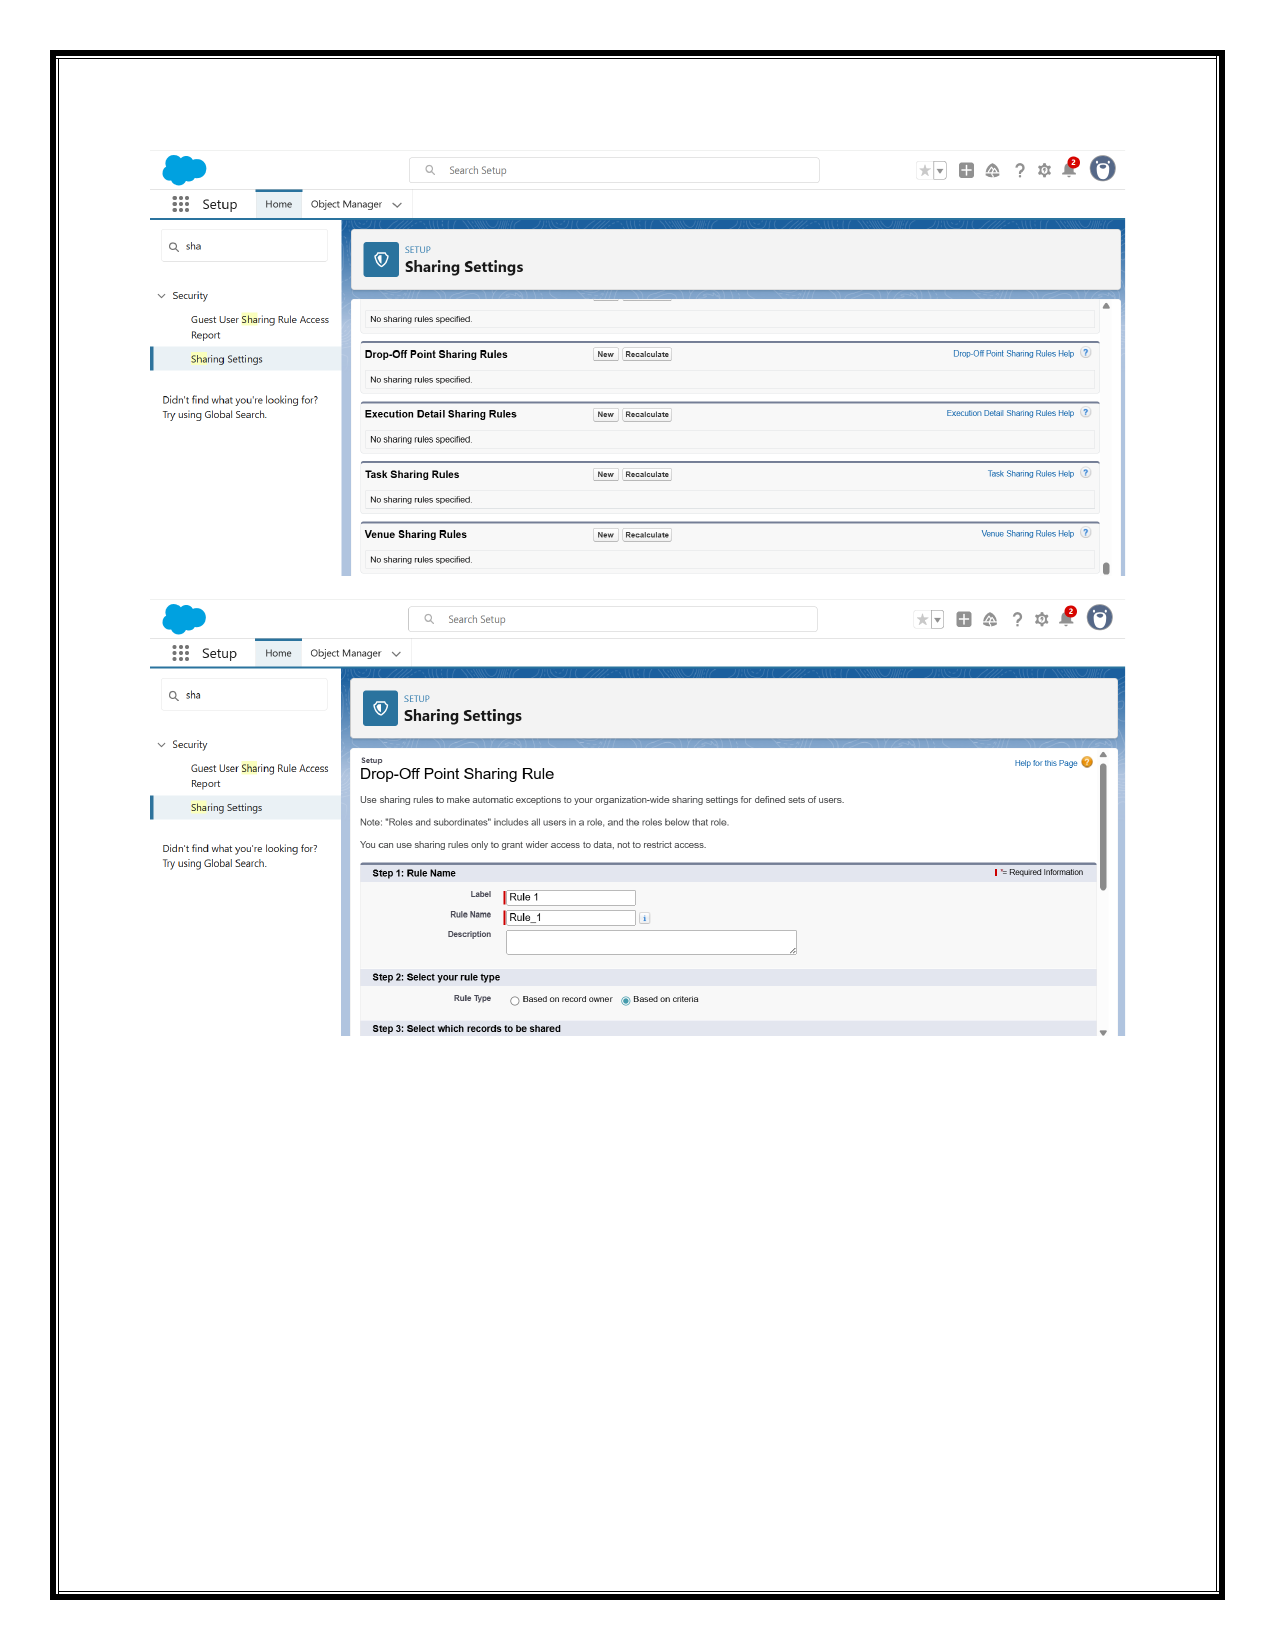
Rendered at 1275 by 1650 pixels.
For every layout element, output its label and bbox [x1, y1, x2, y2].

picture [150, 150, 1125, 576]
picture [150, 597, 1125, 1036]
